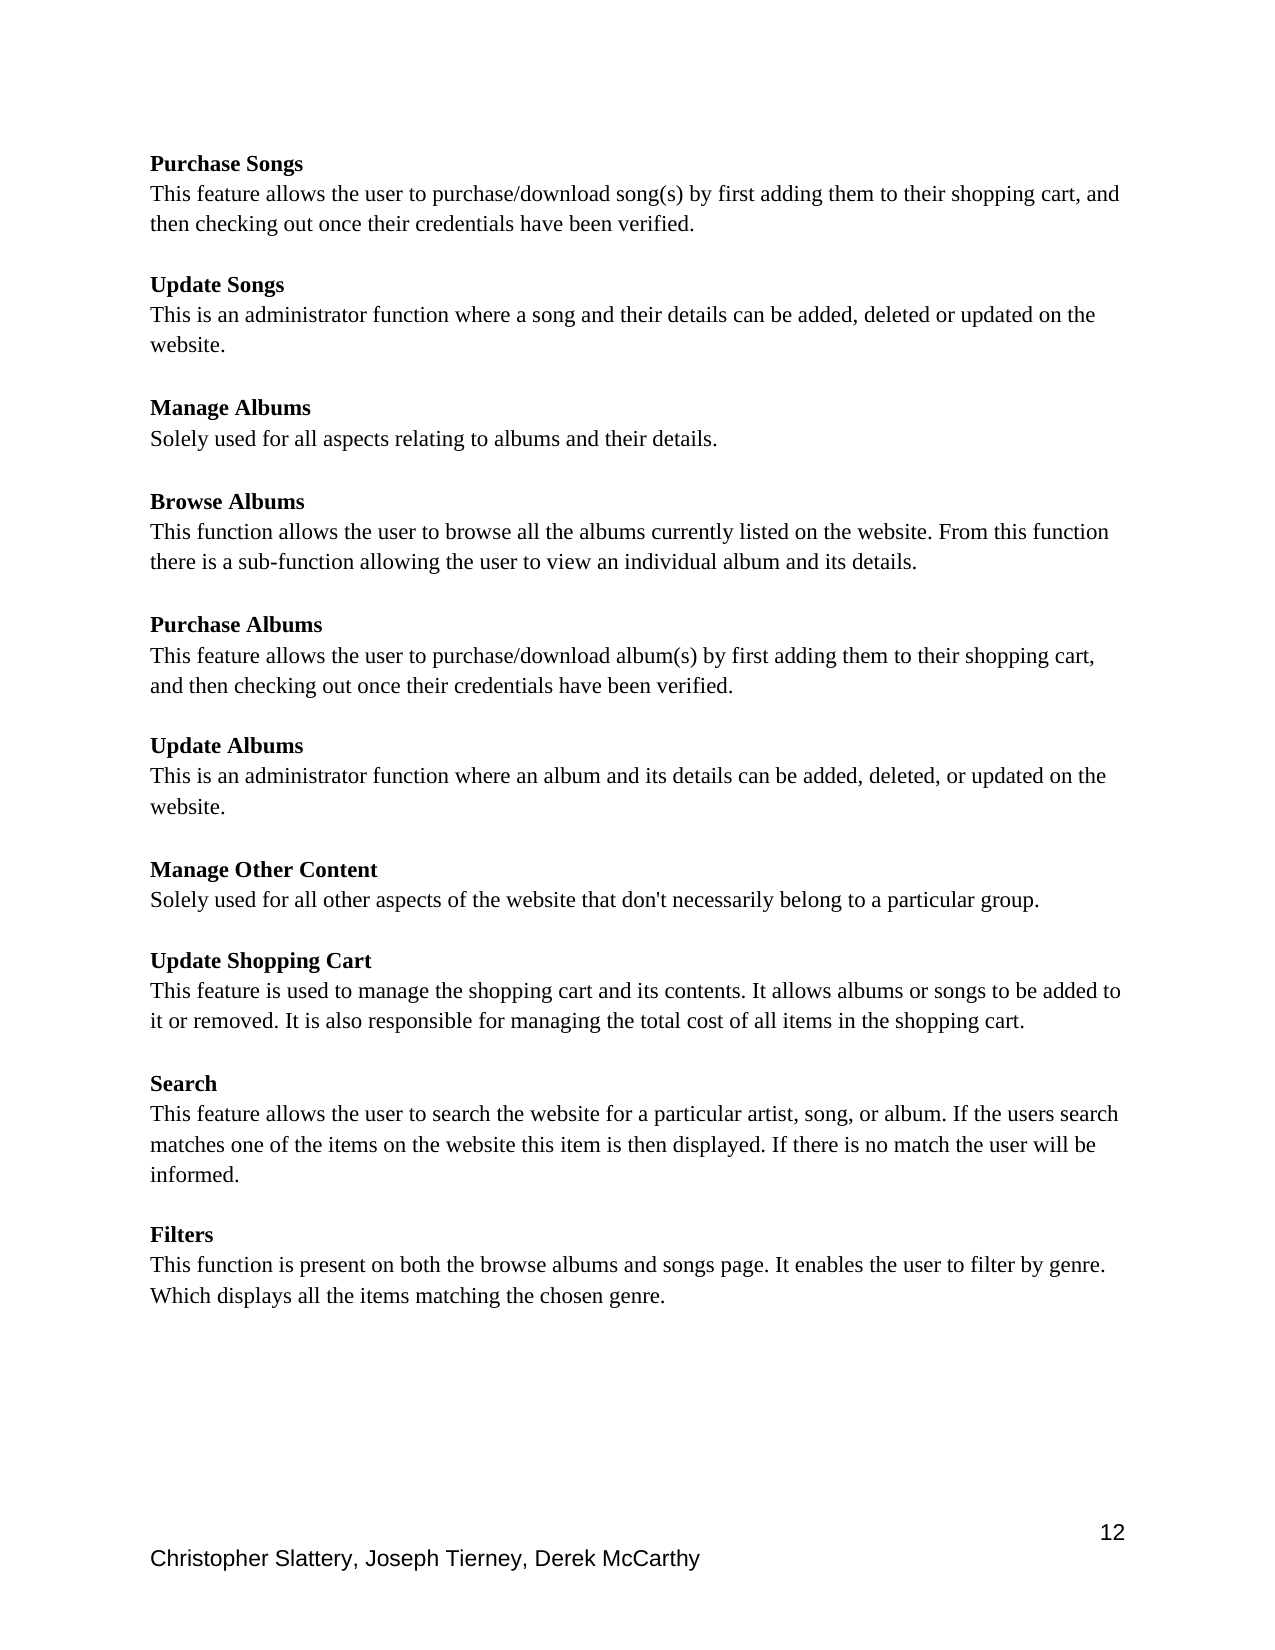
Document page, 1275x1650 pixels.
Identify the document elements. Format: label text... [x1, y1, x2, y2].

text This is an administrator function where a song and their details can be added, deleted or updated on the website. [150, 301, 1125, 358]
text Update Albums [150, 732, 1125, 759]
text This is an administrator function where an album and its details can be added, deleted, or updated on the website. [150, 763, 1125, 819]
text Browse Albums [150, 488, 1125, 514]
text Purchase Songs [150, 150, 1125, 176]
text This function allows the user to browse all the albums currently listed on the website. From this function there is a sub-function allowing the user to view an individual album and its details. [150, 518, 1125, 575]
text Update Shopping Cart [150, 947, 1125, 973]
text This feature allows the user to purchase/download song(s) by first adding them to their shopping cart, and then checking out once their credentials have been verified. [150, 180, 1125, 237]
text Solely used for all aspects relating to albums and their details. [150, 425, 1125, 451]
text Update Songs [150, 271, 1125, 297]
text This function is present on both the browse albums and songs page. It enables the user to filter by genre. Which displays all the items matching the chosen genre. [150, 1252, 1125, 1308]
text This feature is used to manage the shopping cart and its contents. It allows albums or songs to be added to it or removed. It is also responsible for managing the total cost of all items in the shopping cart. [150, 977, 1125, 1033]
text Search [150, 1070, 1125, 1097]
text This feature allows the user to search the website for a particular artist, song, or album. If the users search matches one of the items on the website this item is then displayed. If there is no match the user will be informed. [150, 1101, 1125, 1187]
text Filters [150, 1221, 1125, 1248]
text Solely used for all other aspects of the website that don't necessarily belong to a particular group. [150, 886, 1125, 913]
text Purchase Albums [150, 612, 1125, 638]
text Manage Albums [150, 394, 1125, 421]
text This feature allows the user to purchase/download album(s) by first adding them to their shopping cart, and then checking out once their credentials have been verified. [150, 642, 1125, 698]
text Manage Other Content [150, 856, 1125, 882]
